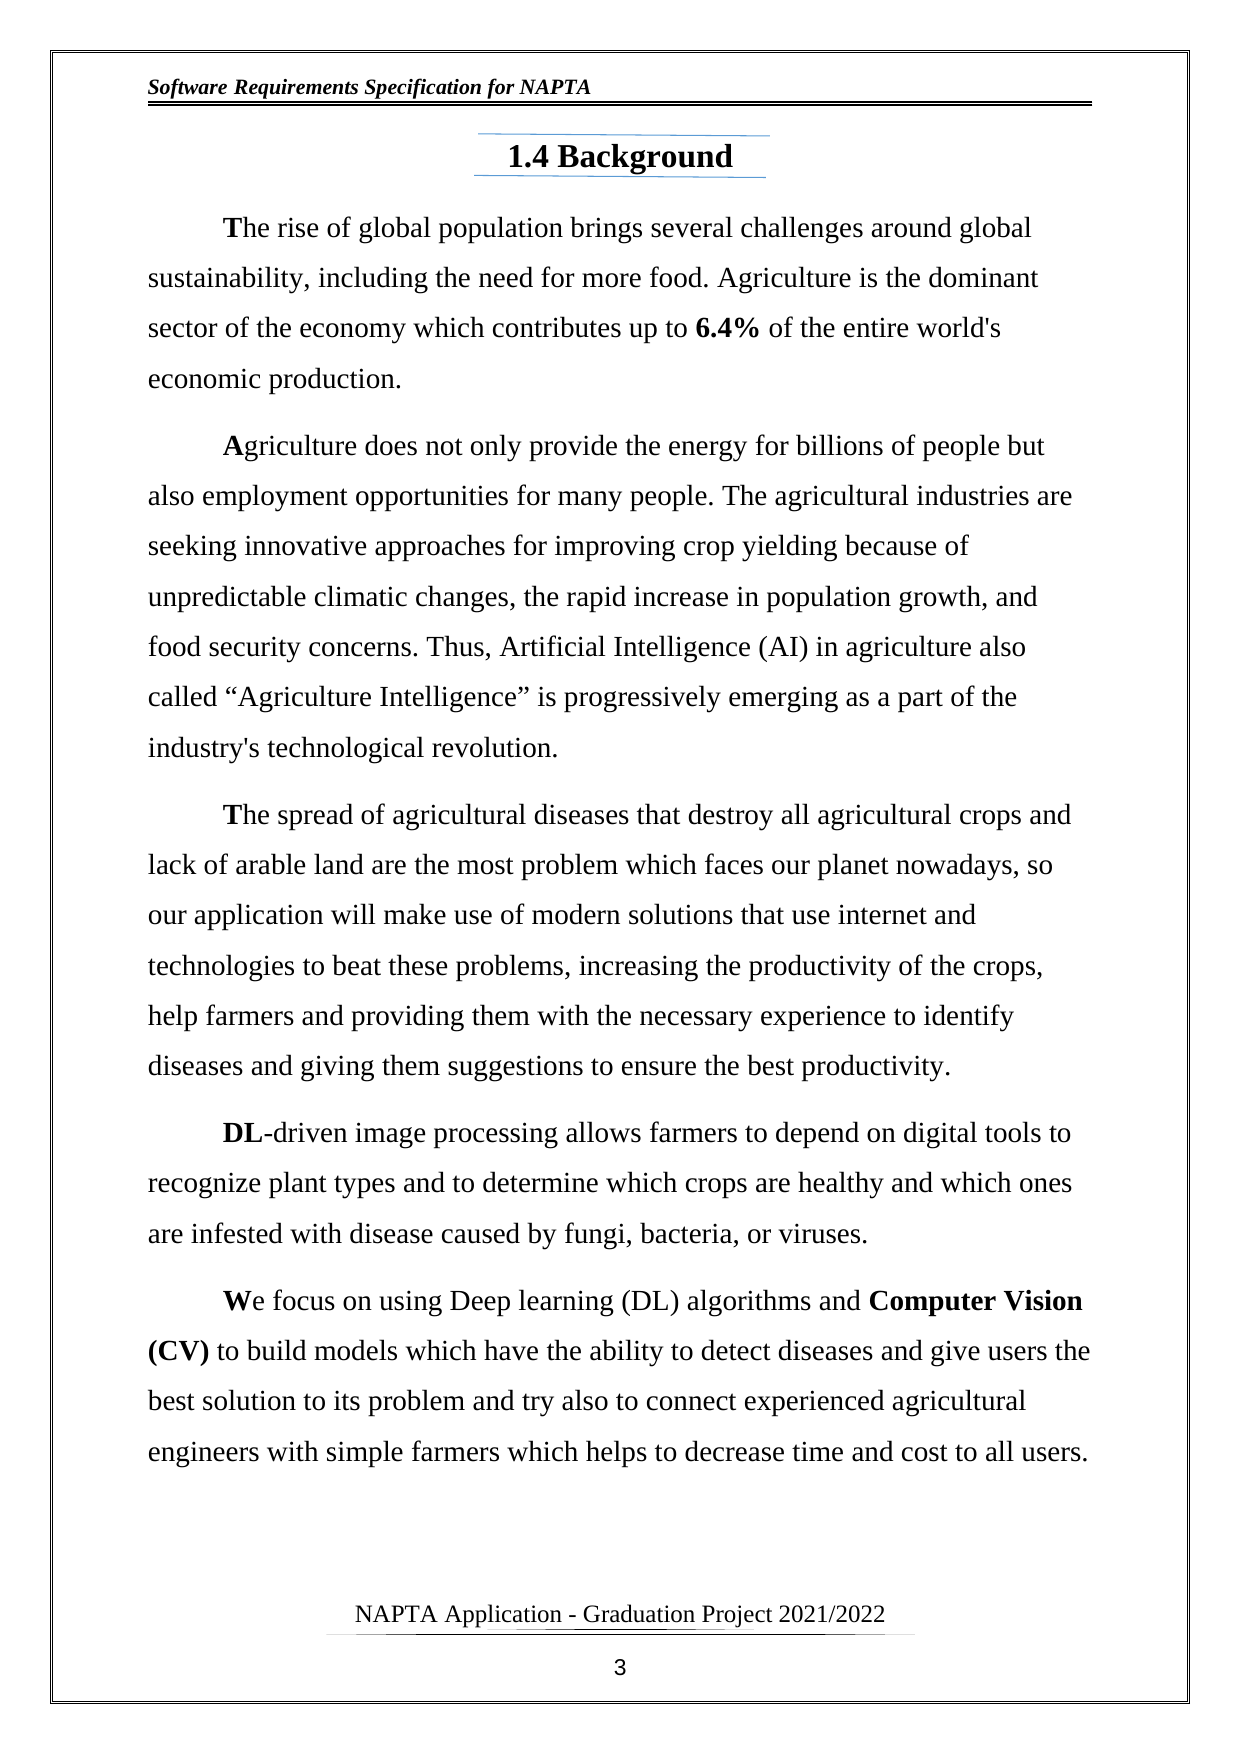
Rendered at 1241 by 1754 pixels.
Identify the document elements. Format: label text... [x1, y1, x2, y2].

text DL-driven image processing allows farmers to depend on digital tools to recognize plant types and to determine which crops are healthy and which ones are infested with disease caused by fungi, bacteria, or viruses. [148, 1115, 1092, 1249]
text 1.4 Background [148, 136, 1092, 174]
text We focus on using Deep learning (DL) algorithms and Computer Vision (CV) to build models which have the ability to detect diseases and give users the best solution to its problem and try also to connect experienced agricultural engineers with simple farmers which helps to decrease time and cost to all users. [148, 1283, 1092, 1467]
text The spread of agricultural diseases that destroy all agricultural crops and lack of arable land are the most problem which faces our planet nowadays, so our application will make use of modern solutions that use internet and technologies to beat these problems, increasing the productivity of the crops, help farmers and providing them with the necessary experience to identify diseases and giving them suggestions to ensure the best productivity. [148, 797, 1092, 1082]
text The rise of global population brings several challenges around global sustainability, including the need for more food. Agriculture is the dominant sector of the economy which contributes up to 6.4% of the entire world's economic production. [148, 210, 1092, 394]
text Agriculture does not only provide the energy for billions of people but also employment opportunities for many people. The agricultural industries are seeking innovative approaches for improving crop yielding because of unpredictable climatic changes, the rapid increase in population growth, and food security concerns. Thus, Artificial Intelligence (AI) in agriculture also called “Agriculture Intelligence” is progressively emerging as a part of the industry's technological revolution. [148, 428, 1092, 763]
